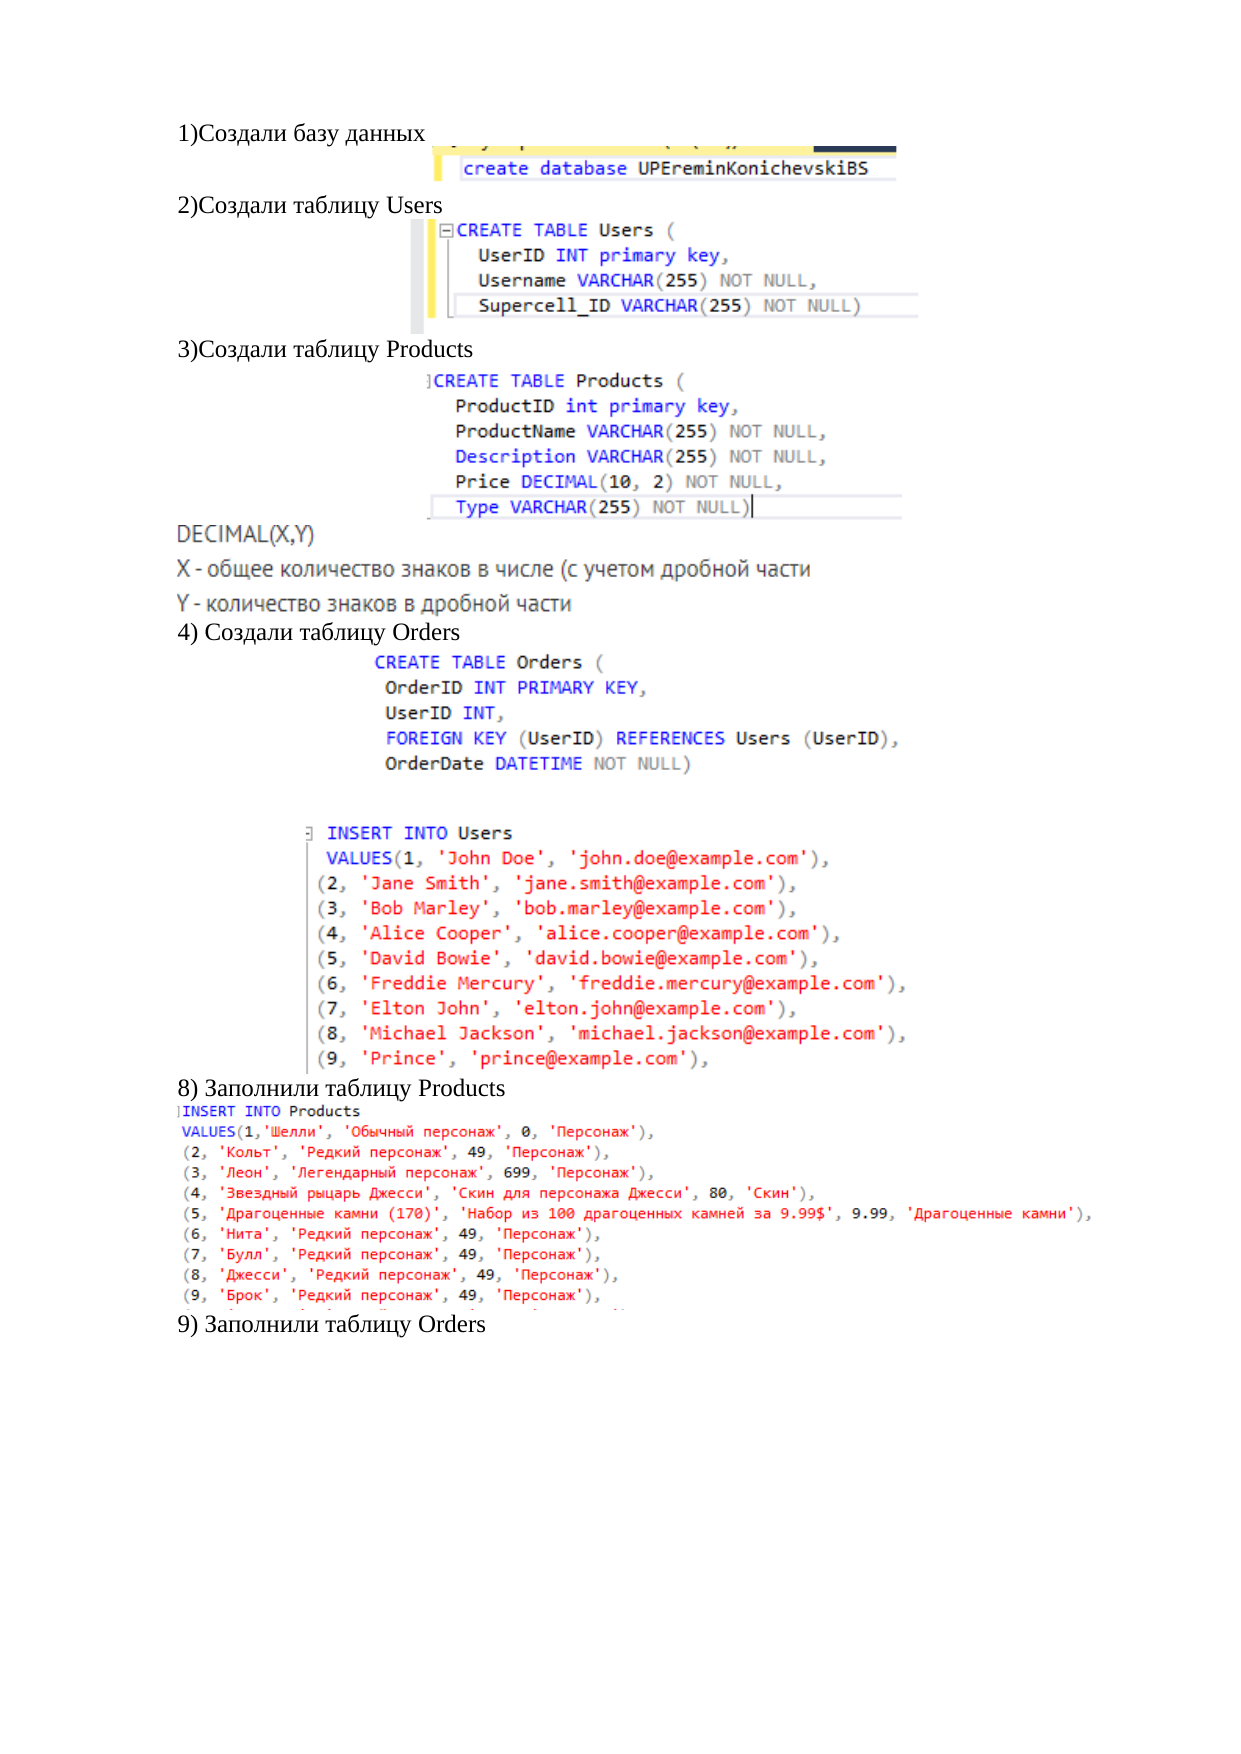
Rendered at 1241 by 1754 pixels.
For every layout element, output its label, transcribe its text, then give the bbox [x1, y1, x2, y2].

picture [364, 646, 965, 789]
picture [410, 219, 919, 334]
text 2)Создали таблицу Users [177, 191, 1152, 219]
text 1)Создали базу данных [177, 118, 1152, 147]
picture [305, 817, 1023, 1074]
picture [177, 362, 902, 618]
text 3)Создали таблицу Products [177, 334, 1152, 363]
picture [432, 146, 897, 191]
text 9) Заполнили таблицу Orders [177, 1310, 1152, 1338]
picture [177, 1102, 1152, 1310]
text 8) Заполнили таблицу Products [177, 1073, 1152, 1102]
text 4) Создали таблицу Orders [177, 617, 1152, 646]
